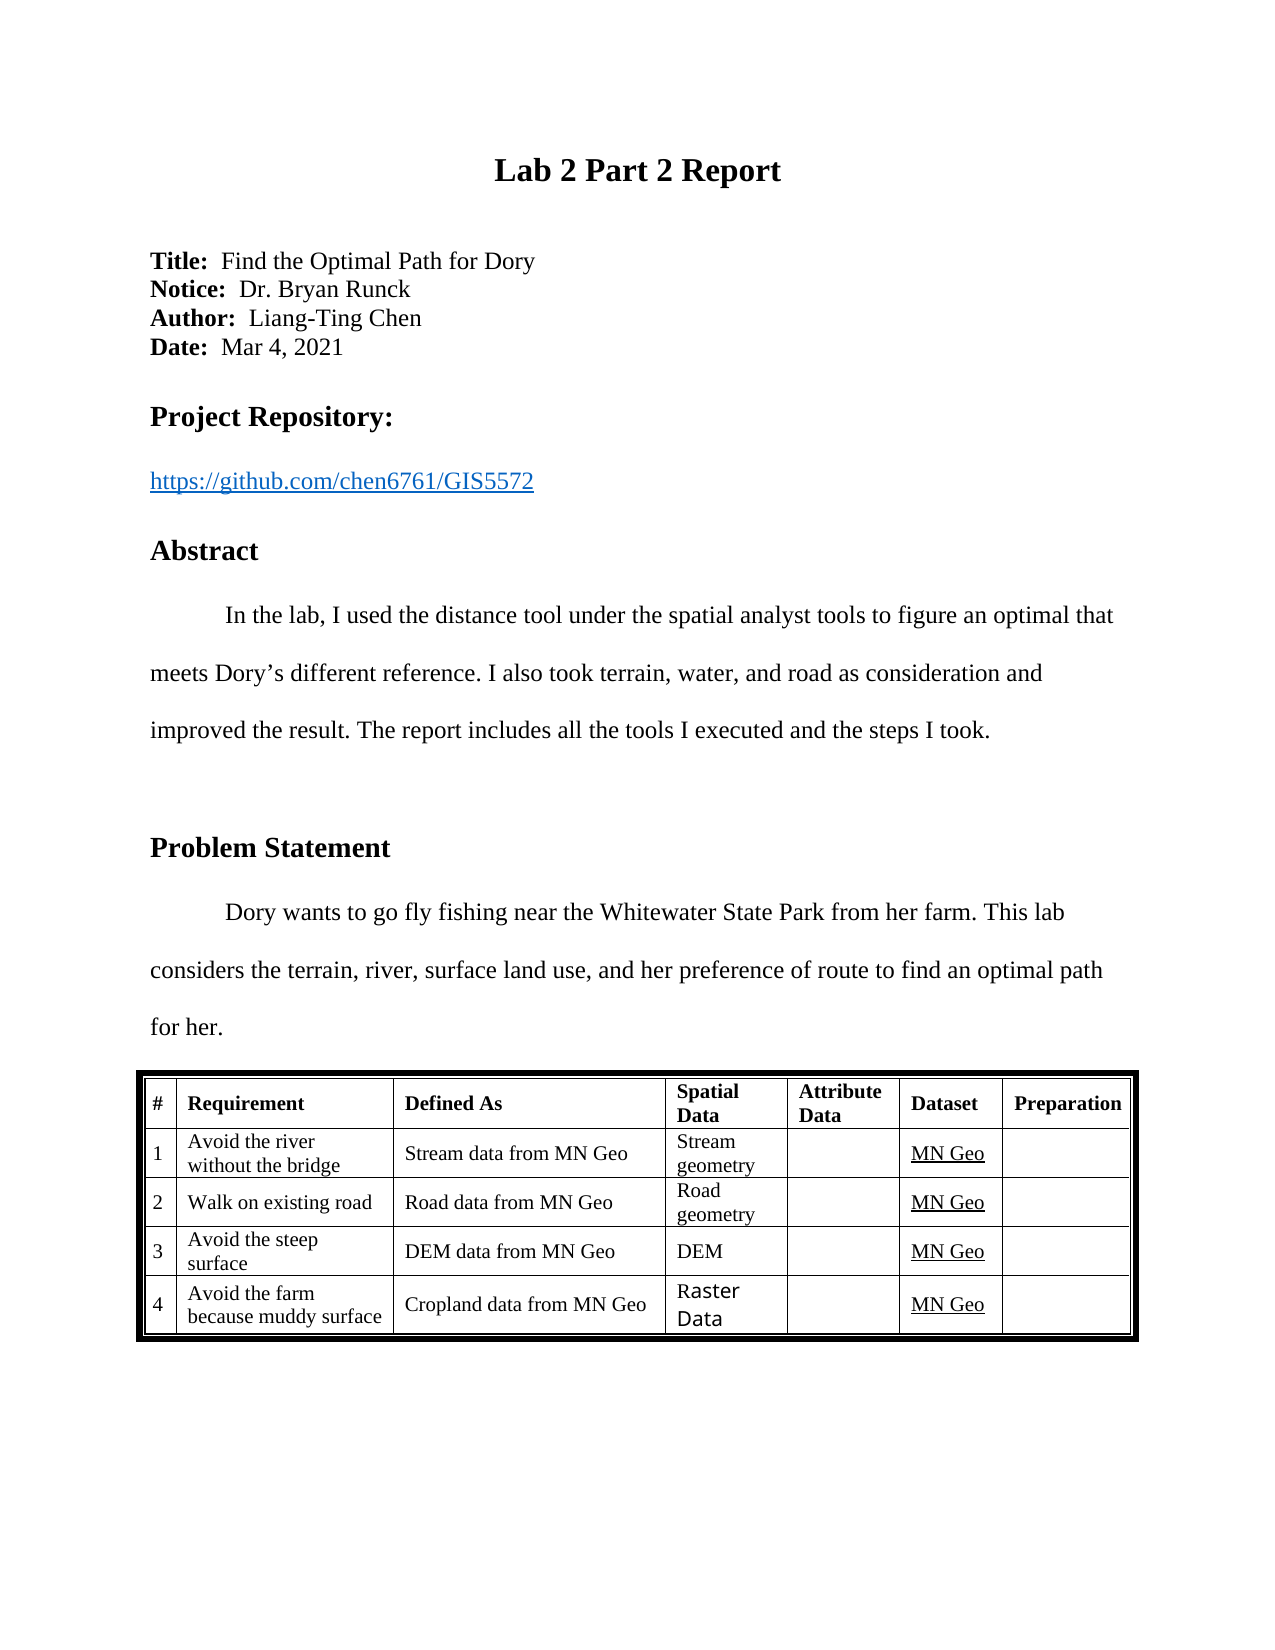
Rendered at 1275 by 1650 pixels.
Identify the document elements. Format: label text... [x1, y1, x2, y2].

table_cell [788, 1129, 899, 1177]
table_cell 3 [146, 1227, 176, 1275]
table_cell Avoid the steep surface [177, 1227, 393, 1275]
table_cell Road geometry [666, 1178, 787, 1226]
text Abstract [150, 533, 1125, 567]
table_header # [146, 1079, 176, 1127]
table_cell [788, 1227, 899, 1275]
table_cell [1003, 1275, 1130, 1333]
table_cell Road data from MN Geo [394, 1178, 665, 1226]
table_header Spatial Data [666, 1079, 787, 1127]
table_header Dataset [900, 1079, 1002, 1127]
table_cell DEM [666, 1227, 787, 1275]
table_cell 1 [146, 1129, 176, 1177]
table_cell [1003, 1177, 1130, 1226]
table_header Attribute Data [788, 1079, 899, 1127]
table_cell [788, 1178, 899, 1226]
table_cell DEM data from MN Geo [394, 1227, 665, 1275]
table_cell Stream data from MN Geo [394, 1129, 665, 1177]
table_header Requirement [177, 1079, 393, 1127]
table_cell Stream geometry [666, 1129, 787, 1177]
text Title: Find the Optimal Path for Dory [150, 246, 1125, 274]
text Project Repository: [150, 399, 1125, 433]
table_cell 4 [146, 1276, 176, 1333]
table_cell MN Geo [900, 1178, 1002, 1226]
table_cell Avoid the river without the bridge [177, 1129, 393, 1177]
table_cell Avoid the farm because muddy surface [177, 1276, 393, 1333]
text Date: Mar 4, 2021 [150, 332, 1125, 361]
table_cell MN Geo [900, 1129, 1002, 1177]
text Dory wants to go fly fishing near the Whitewater State Park from her farm. This lab considers the terrain, river, surface land use, and her preference of route to find an optimal path for her. [150, 897, 1125, 1041]
text Author: Liang-Ting Chen [150, 303, 1125, 332]
table_cell MN Geo [900, 1276, 1002, 1333]
table_header Defined As [394, 1079, 665, 1127]
table_cell [788, 1276, 899, 1333]
table_header Preparation [1003, 1079, 1130, 1127]
table_cell MN Geo [900, 1227, 1002, 1275]
text https://github.com/chen6761/GIS5572 [150, 466, 1125, 495]
text Lab 2 Part 2 Report [150, 150, 1125, 188]
text Problem Statement [150, 830, 1125, 864]
table_cell Walk on existing road [177, 1178, 393, 1226]
text Notice: Dr. Bryan Runck [150, 274, 1125, 303]
table_cell Raster Data [666, 1276, 787, 1333]
table_cell [1003, 1128, 1130, 1177]
table_cell 2 [146, 1178, 176, 1226]
table_cell Cropland data from MN Geo [394, 1276, 665, 1333]
text In the lab, I used the distance tool under the spatial analyst tools to figure an optimal that meets Dory’s different reference. I also took terrain, water, and road as consideration and improved the result. The report includes all the tools I executed and the steps I took. [150, 600, 1125, 744]
table_cell [1003, 1226, 1130, 1275]
